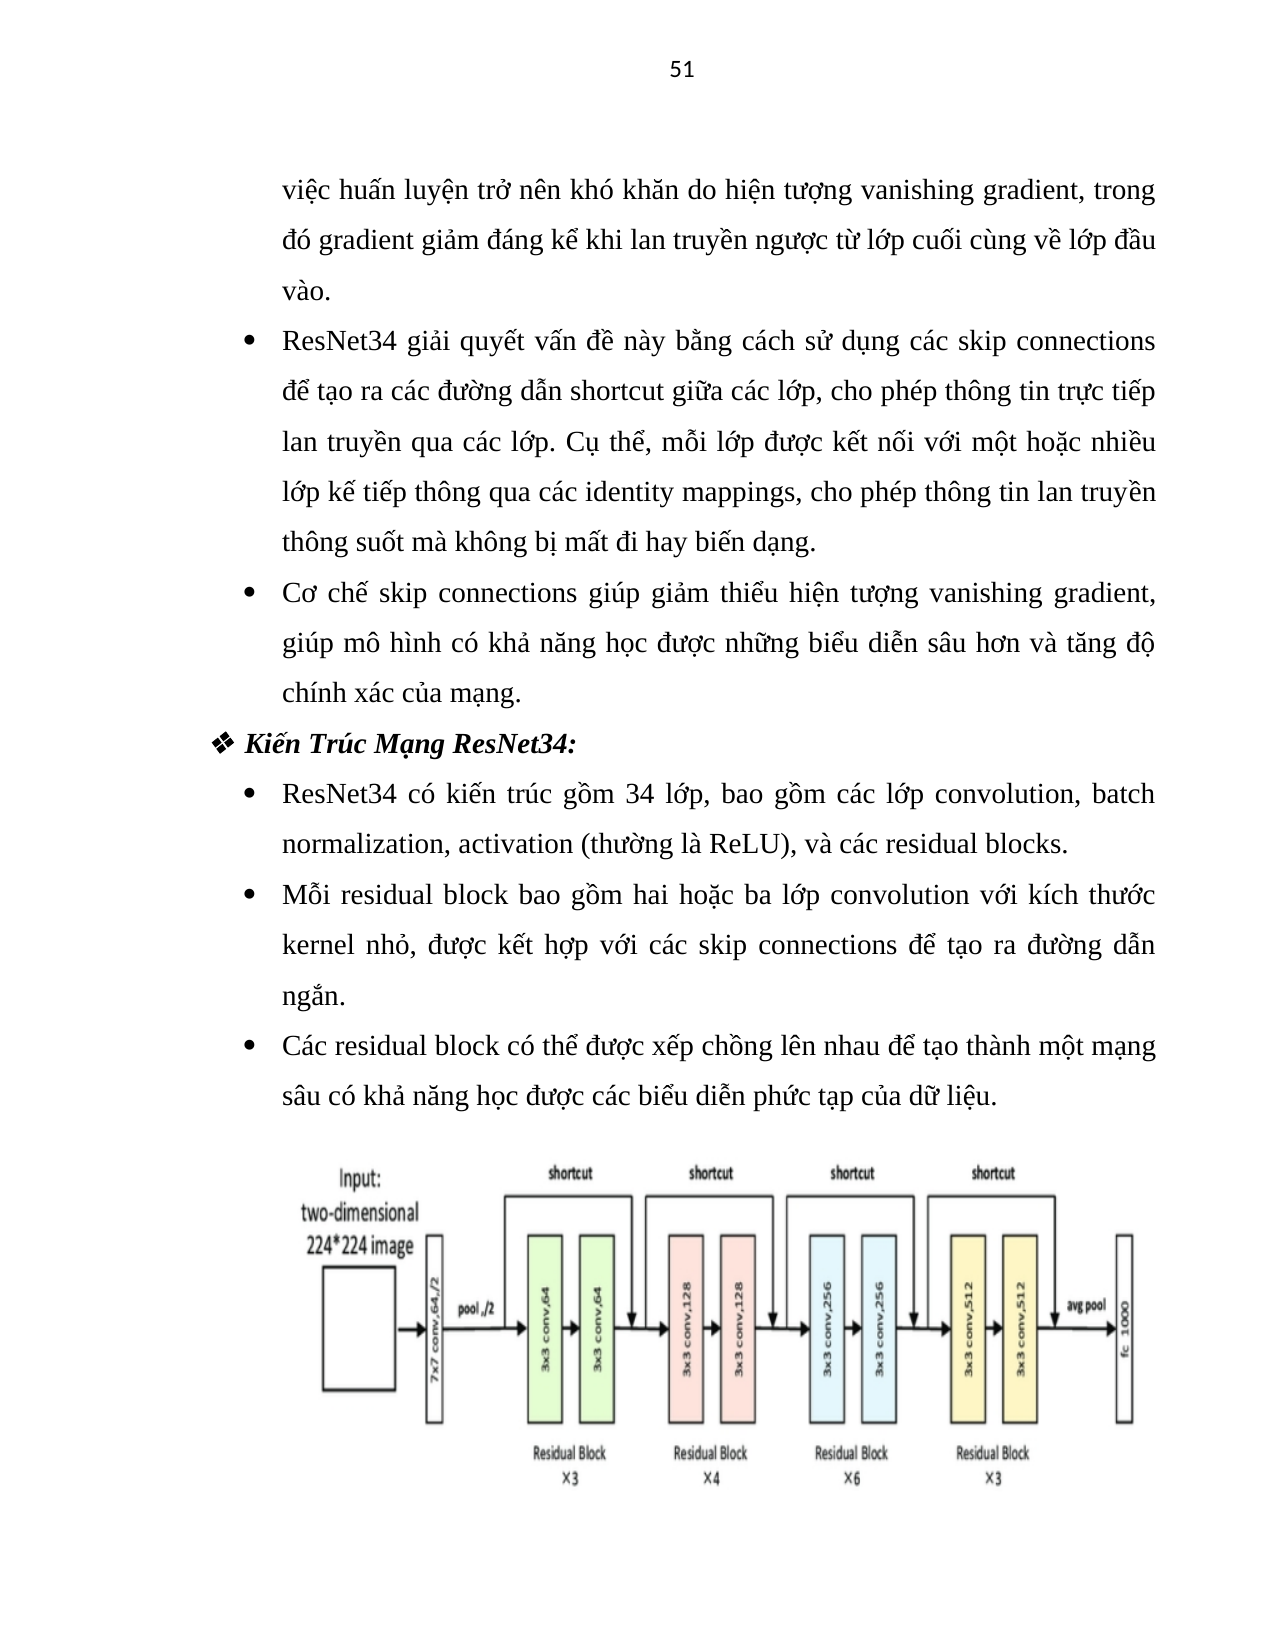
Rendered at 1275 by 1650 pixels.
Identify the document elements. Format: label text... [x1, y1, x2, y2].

list Mỗi residual block bao gồm hai hoặc ba lớp convolution với kích thước kernel nhỏ, được kết hợp với các skip connections để tạo ra đường dẫn ngắn. [244, 877, 1157, 1011]
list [244, 172, 1157, 306]
list ResNet34 có kiến trúc gồm 34 lớp, bao gồm các lớp convolution, batch normalization, activation (thường là ReLU), và các residual blocks. [244, 776, 1157, 860]
list ResNet34 giải quyết vấn đề này bằng cách sử dụng các skip connections để tạo ra các đường dẫn shortcut giữa các lớp, cho phép thông tin trực tiếp lan truyền qua các lớp. Cụ thể, mỗi lớp được kết nối với một hoặc nhiều lớp kế tiếp thông qua các identity mappings, cho phép thông tin lan truyền thông suốt mà không bị mất đi hay biến dạng. [244, 323, 1157, 558]
picture [279, 1128, 1156, 1517]
list Cơ chế skip connections giúp giảm thiểu hiện tượng vanishing gradient, giúp mô hình có khả năng học được những biểu diễn sâu hơn và tăng độ chính xác của mạng. [244, 575, 1157, 709]
list Các residual block có thể được xếp chồng lên nhau để tạo thành một mạng sâu có khả năng học được các biểu diễn phức tạp của dữ liệu. [244, 1028, 1157, 1112]
list Kiến Trúc Mạng ResNet34: [207, 726, 1157, 759]
